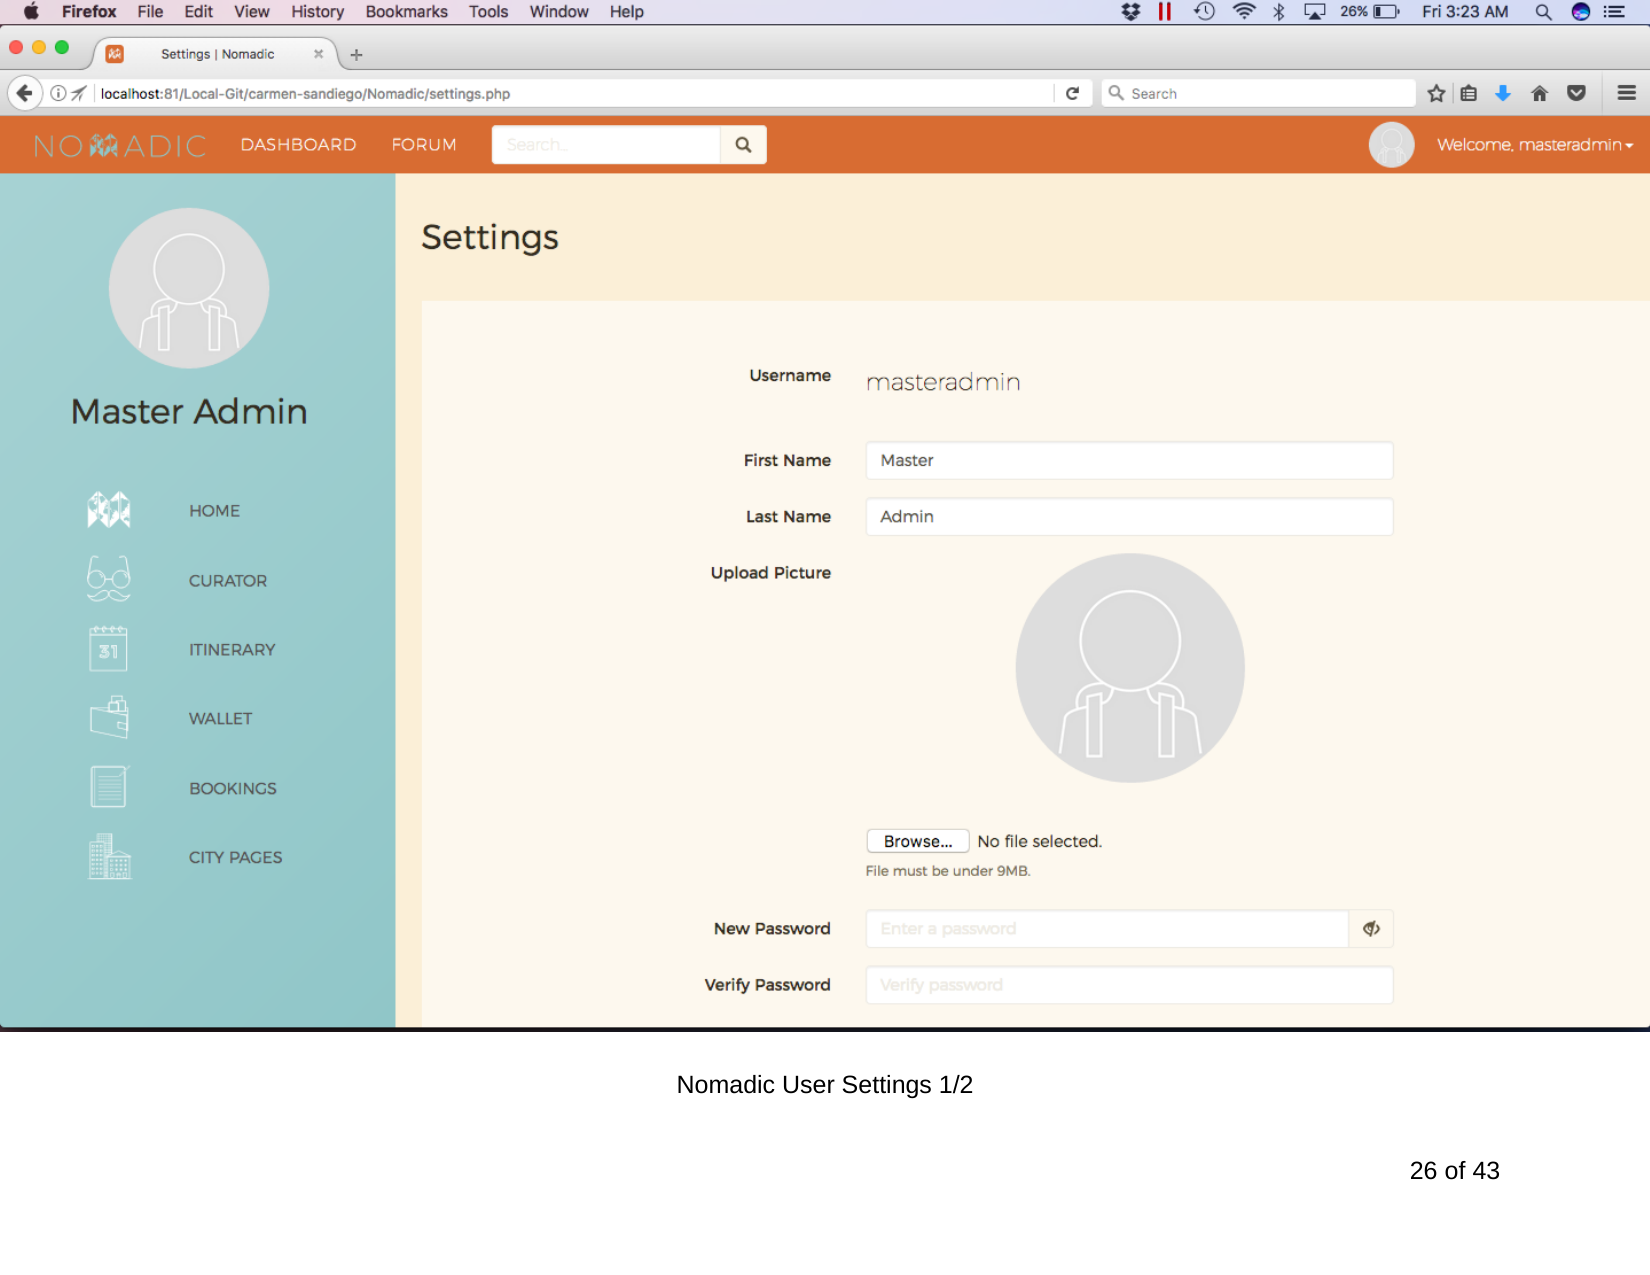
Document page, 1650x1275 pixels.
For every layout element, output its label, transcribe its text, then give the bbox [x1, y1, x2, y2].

text Nomadic User Settings 1/2 [150, 1032, 1500, 1099]
picture [0, 0, 1650, 1032]
